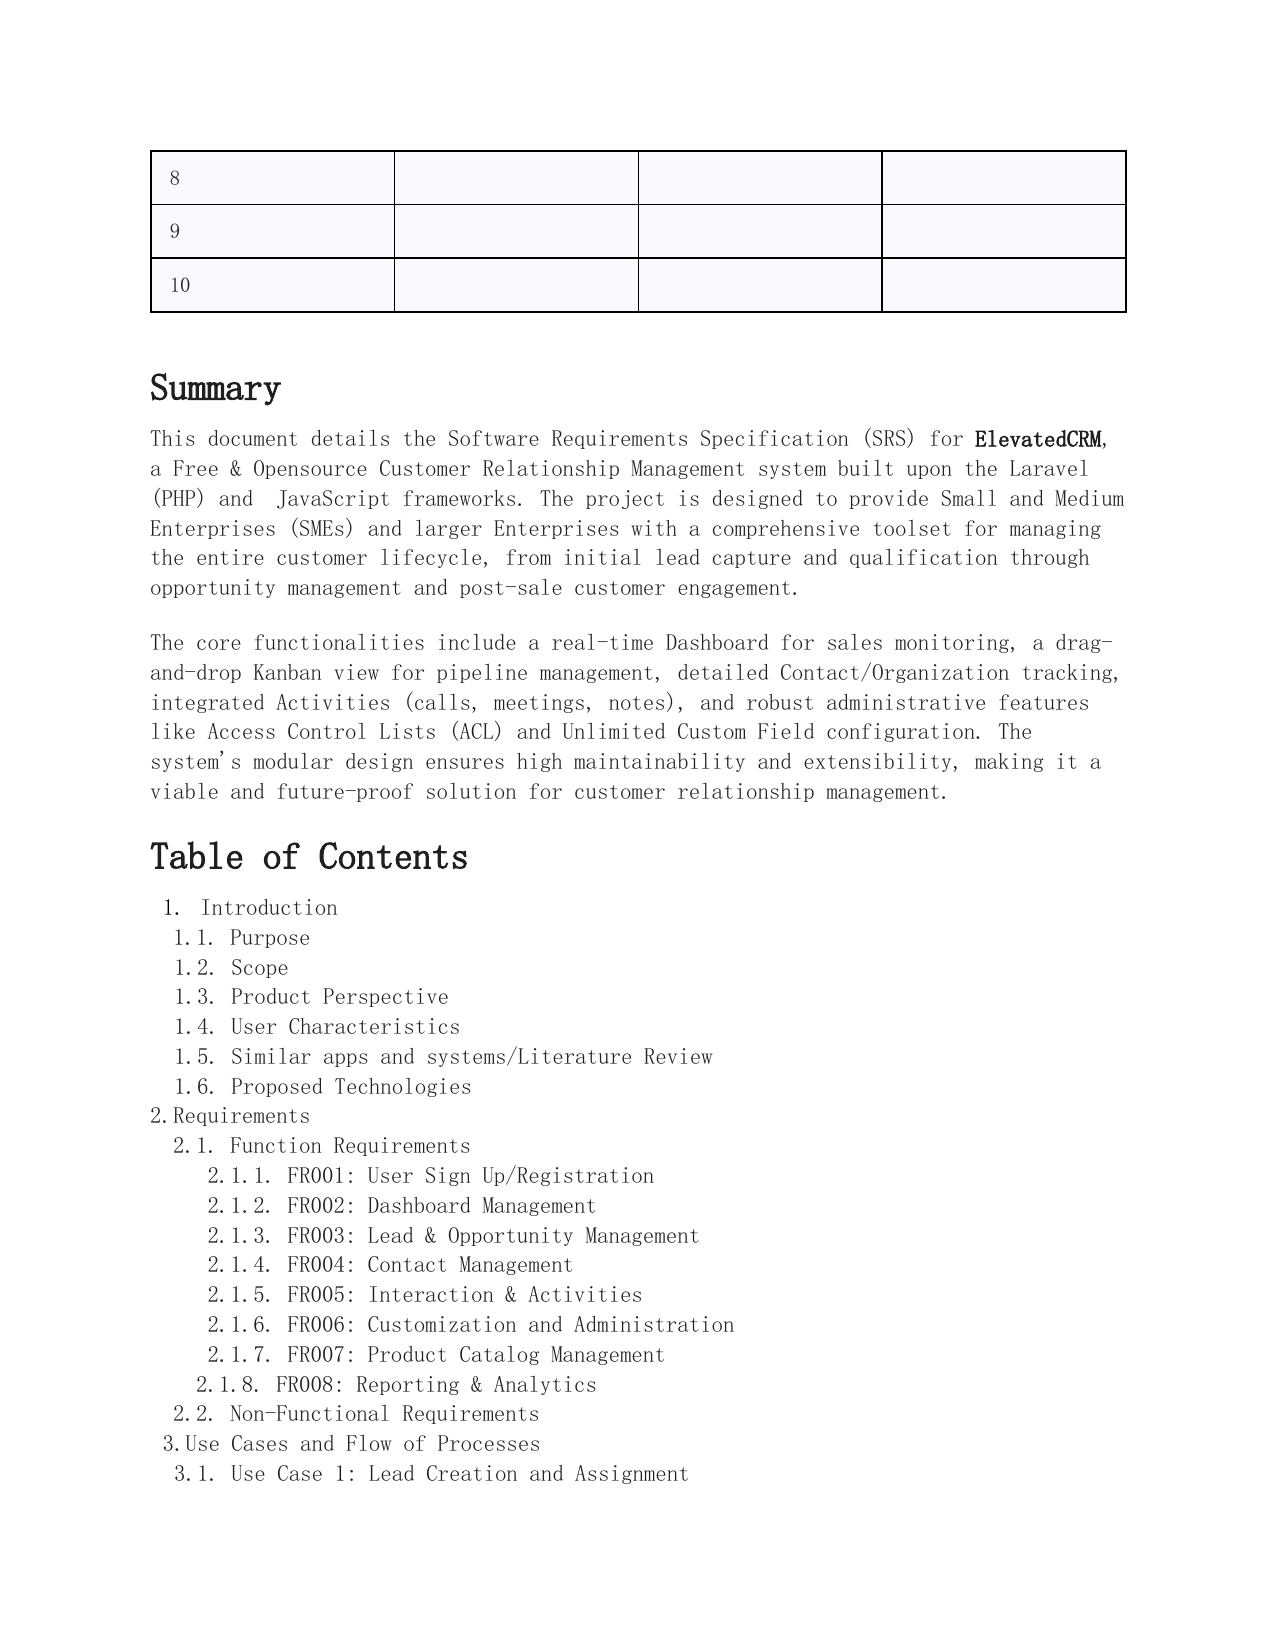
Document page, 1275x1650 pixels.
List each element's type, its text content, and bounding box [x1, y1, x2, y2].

text This document details the Software Requirements Specification (SRS) for ElevatedCRM, a Free & Opensource Customer Relationship Management system built upon the Laravel (PHP) and JavaScript frameworks. The project is designed to provide Small and Medium Enterprises (SMEs) and larger Enterprises with a comprehensive toolset for managing the entire customer lifecycle, from initial lead capture and qualification through opportunity management and post-sale customer engagement. [150, 424, 1125, 599]
list 1.2. Scope [162, 952, 1125, 978]
list 1.1. Purpose [150, 922, 1125, 948]
list 3.1. Use Case 1: Lead Creation and Assignment [162, 1458, 1125, 1485]
table_cell [639, 152, 881, 204]
list 2.2. Non-Functional Requirements [150, 1399, 1125, 1425]
table_cell [395, 205, 638, 257]
list 3.Use Cases and Flow of Processes [162, 1429, 1125, 1455]
table_cell [395, 259, 638, 311]
table_cell 9 [152, 205, 394, 257]
list 1.3. Product Perspective [162, 982, 1125, 1008]
table_cell [639, 205, 881, 257]
list 1.6. Proposed Technologies [162, 1071, 1125, 1097]
table_cell [883, 152, 1125, 204]
subtitle Summary [150, 362, 1125, 405]
list 1.4. User Characteristics [162, 1012, 1125, 1038]
list 2.Requirements 2.1. Function Requirements 2.1.1. FR001: User Sign Up/Registration 2.1.2. FR002: Dashboard Management 2.1.3. FR003: Lead & Opportunity Management 2.1.4. FR004: Contact Management 2.1.5. FR005: Interaction & Activities 2.1.6. FR006: Customization and Administration 2.1.7. FR007: Product Catalog Management 2.1.8. FR008: Reporting & Analytics [150, 1101, 1125, 1395]
list Introduction [162, 892, 1125, 919]
table_cell 10 [152, 259, 394, 311]
text The core functionalities include a real-time Dashboard for sales monitoring, a drag-and-drop Kanban view for pipeline management, detailed Contact/Organization tracking, integrated Activities (calls, meetings, notes), and robust administrative features like Access Control Lists (ACL) and Unlimited Custom Field configuration. The system's modular design ensures high maintainability and extensibility, making it a viable and future-proof solution for customer relationship management. [150, 627, 1125, 803]
table_cell [639, 259, 881, 311]
table_cell [883, 259, 1125, 311]
list 1.5. Similar apps and systems/Literature Review [162, 1041, 1125, 1068]
table_cell 8 [152, 152, 394, 204]
table_cell [883, 205, 1125, 257]
table_cell [395, 152, 638, 204]
subtitle Table of Contents [150, 831, 1125, 874]
